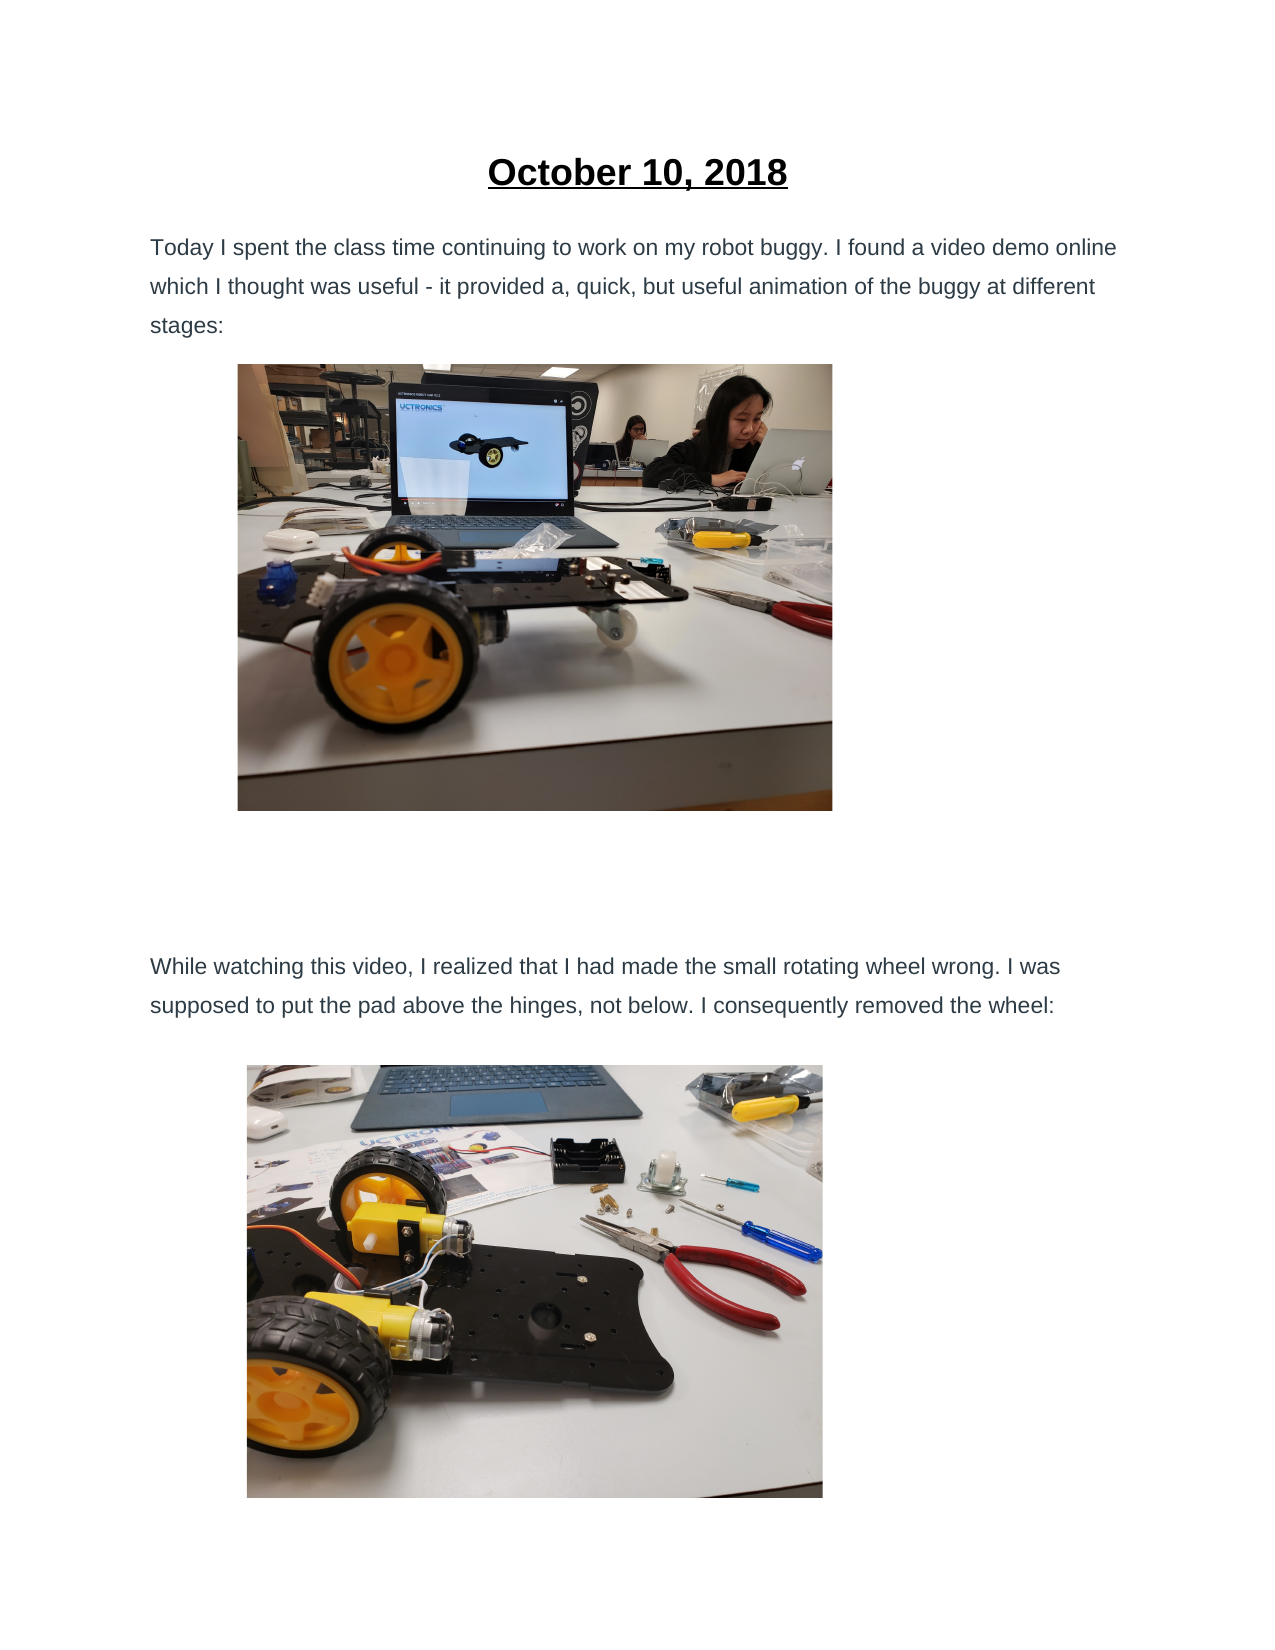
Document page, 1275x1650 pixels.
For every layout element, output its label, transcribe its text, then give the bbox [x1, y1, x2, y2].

text Today I spent the class time continuing to work on my robot buggy. I found a video demo online which I thought was useful - it provided a, quick, but useful animation of the buggy at different stages: [150, 233, 1125, 339]
picture [237, 364, 833, 811]
text While watching this video, I realized that I had made the small rotating wheel wrong. I was supposed to put the pad above the hinges, not below. I consequently removed the wheel: [150, 953, 1125, 1019]
text October 10, 2018 [150, 150, 1125, 193]
picture [246, 1065, 823, 1498]
